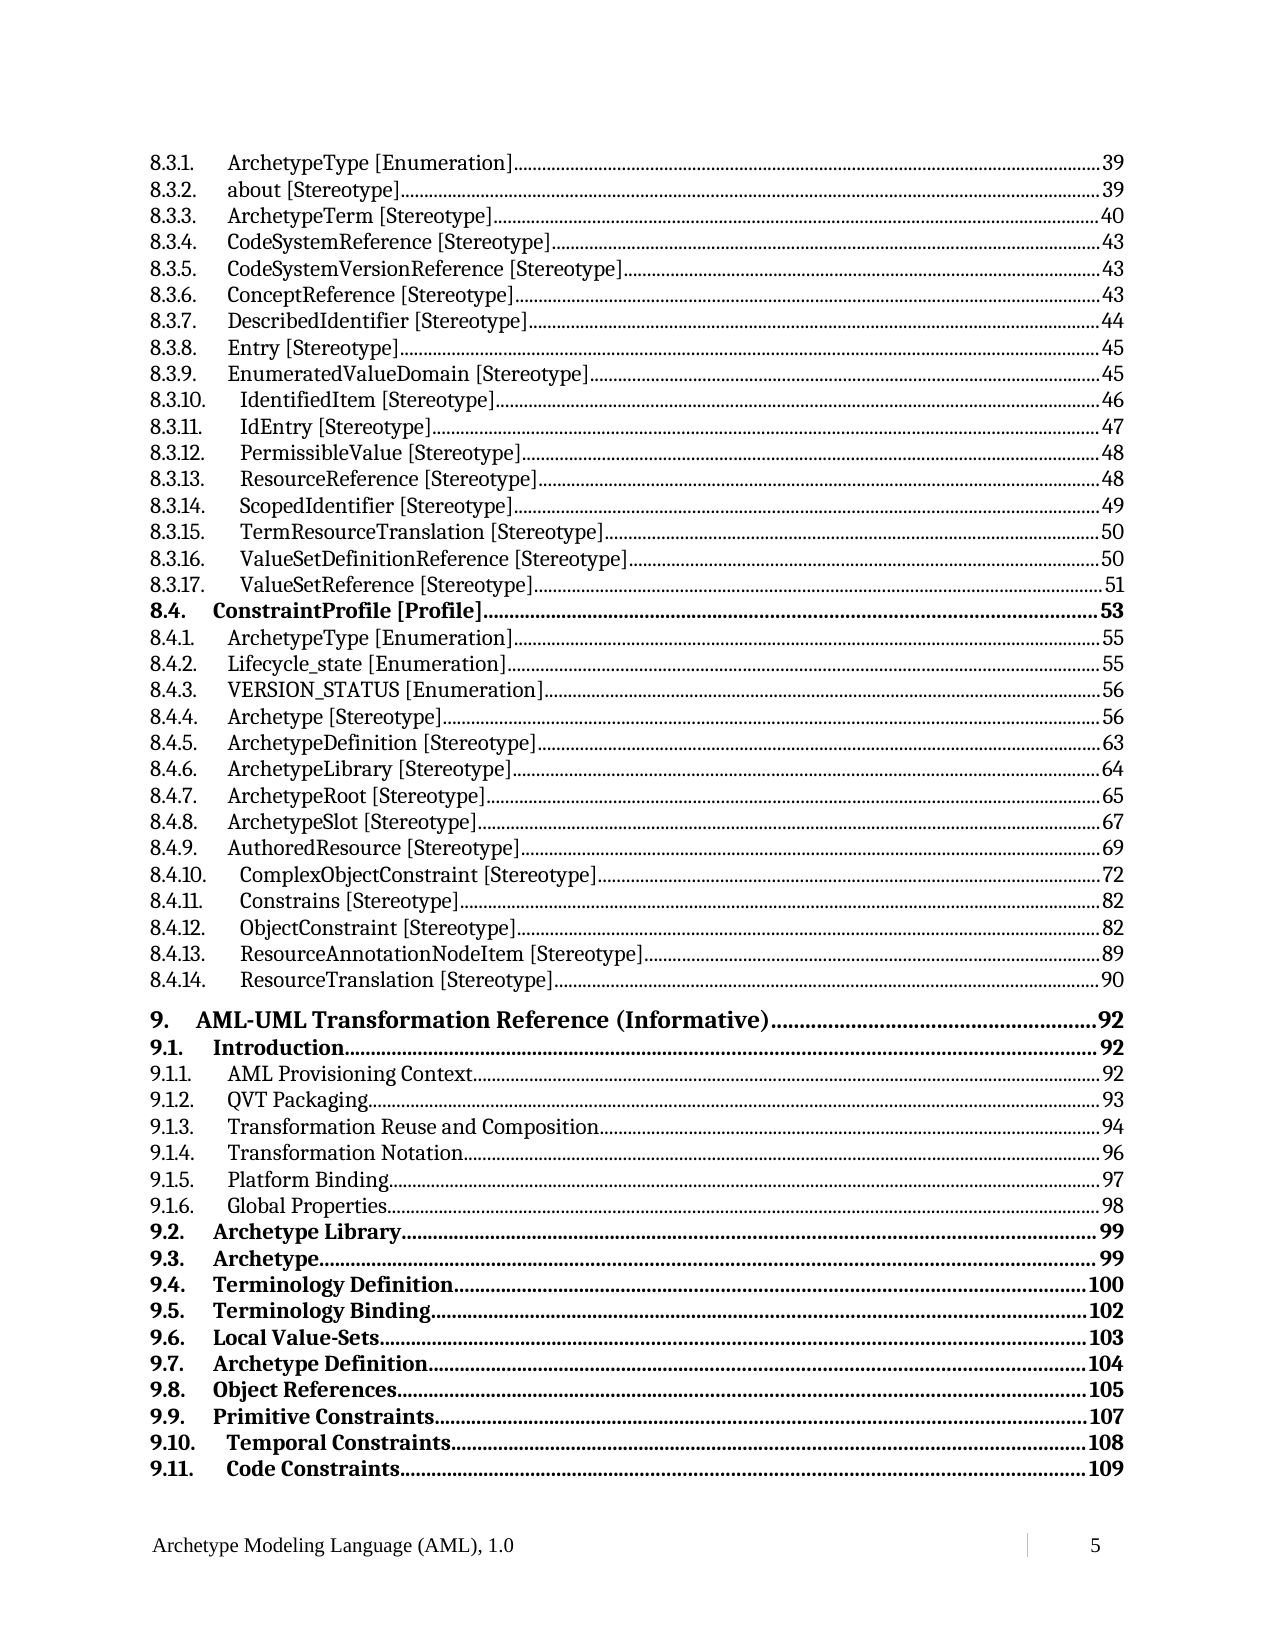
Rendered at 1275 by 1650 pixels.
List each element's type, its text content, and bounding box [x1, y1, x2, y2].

text 8.3.13. ResourceReference [Stereotype] 48 [150, 466, 1125, 493]
text 8.3.12. PermissibleValue [Stereotype] 48 [150, 440, 1125, 466]
text 9.11. Code Constraints 109 [150, 1456, 1125, 1483]
text 8.4.8. ArchetypeSlot [Stereotype] 67 [150, 809, 1125, 835]
text 8.3.15. TermResourceTranslation [Stereotype] 50 [150, 519, 1125, 545]
text 8.3.17. ValueSetReference [Stereotype] 51 [150, 572, 1125, 598]
text 8.4.4. Archetype [Stereotype] 56 [150, 703, 1125, 730]
text 9.1.1. AML Provisioning Context 92 [150, 1061, 1125, 1087]
text 8.3.4. CodeSystemReference [Stereotype] 43 [150, 229, 1125, 255]
text 8.4. ConstraintProfile [Profile] 53 [150, 598, 1125, 624]
text 8.4.13. ResourceAnnotationNodeItem [Stereotype] 89 [150, 941, 1125, 967]
text 9.8. Object References 105 [150, 1377, 1125, 1403]
text 8.4.2. Lifecycle_state [Enumeration] 55 [150, 651, 1125, 677]
text 9.1.6. Global Properties 98 [150, 1193, 1125, 1219]
text 9.6. Local Value-Sets 103 [150, 1324, 1125, 1351]
text 8.3.1. ArchetypeType [Enumeration] 39 [150, 150, 1125, 176]
text 8.3.8. Entry [Stereotype] 45 [150, 334, 1125, 361]
text 9.7. Archetype Definition 104 [150, 1351, 1125, 1377]
text 8.4.10. ComplexObjectConstraint [Stereotype] 72 [150, 862, 1125, 888]
text 9.1.5. Platform Binding 97 [150, 1166, 1125, 1193]
text 8.4.11. Constrains [Stereotype] 82 [150, 888, 1125, 914]
text 9.1.4. Transformation Notation 96 [150, 1140, 1125, 1166]
text 8.3.11. IdEntry [Stereotype] 47 [150, 413, 1125, 440]
text 9.1. Introduction 92 [150, 1034, 1125, 1061]
text 8.3.7. DescribedIdentifier [Stereotype] 44 [150, 308, 1125, 334]
text 8.3.5. CodeSystemVersionReference [Stereotype] 43 [150, 255, 1125, 282]
text 9.5. Terminology Binding 102 [150, 1298, 1125, 1324]
text 8.4.5. ArchetypeDefinition [Stereotype] 63 [150, 730, 1125, 756]
text 9.3. Archetype 99 [150, 1245, 1125, 1272]
text 8.4.3. VERSION_STATUS [Enumeration] 56 [150, 677, 1125, 703]
text 8.4.6. ArchetypeLibrary [Stereotype] 64 [150, 756, 1125, 782]
text 8.4.9. AuthoredResource [Stereotype] 69 [150, 835, 1125, 862]
text 8.3.14. ScopedIdentifier [Stereotype] 49 [150, 493, 1125, 519]
text 9.1.2. QVT Packaging 93 [150, 1087, 1125, 1114]
text 8.3.9. EnumeratedValueDomain [Stereotype] 45 [150, 361, 1125, 387]
text 9. AML-UML Transformation Reference (Informative) 92 [150, 1006, 1125, 1034]
text 8.3.10. IdentifiedItem [Stereotype] 46 [150, 387, 1125, 413]
text 8.3.6. ConceptReference [Stereotype] 43 [150, 282, 1125, 308]
text 8.3.16. ValueSetDefinitionReference [Stereotype] 50 [150, 545, 1125, 572]
text 8.4.14. ResourceTranslation [Stereotype] 90 [150, 967, 1125, 993]
text 8.3.2. about [Stereotype] 39 [150, 176, 1125, 203]
text 8.4.1. ArchetypeType [Enumeration] 55 [150, 624, 1125, 651]
text 9.4. Terminology Definition 100 [150, 1272, 1125, 1298]
text 9.9. Primitive Constraints 107 [150, 1403, 1125, 1430]
text 8.4.12. ObjectConstraint [Stereotype] 82 [150, 914, 1125, 941]
text 9.10. Temporal Constraints 108 [150, 1430, 1125, 1456]
text 8.4.7. ArchetypeRoot [Stereotype] 65 [150, 782, 1125, 809]
text 9.2. Archetype Library 99 [150, 1219, 1125, 1245]
text 8.3.3. ArchetypeTerm [Stereotype] 40 [150, 203, 1125, 229]
text 9.1.3. Transformation Reuse and Composition 94 [150, 1114, 1125, 1140]
